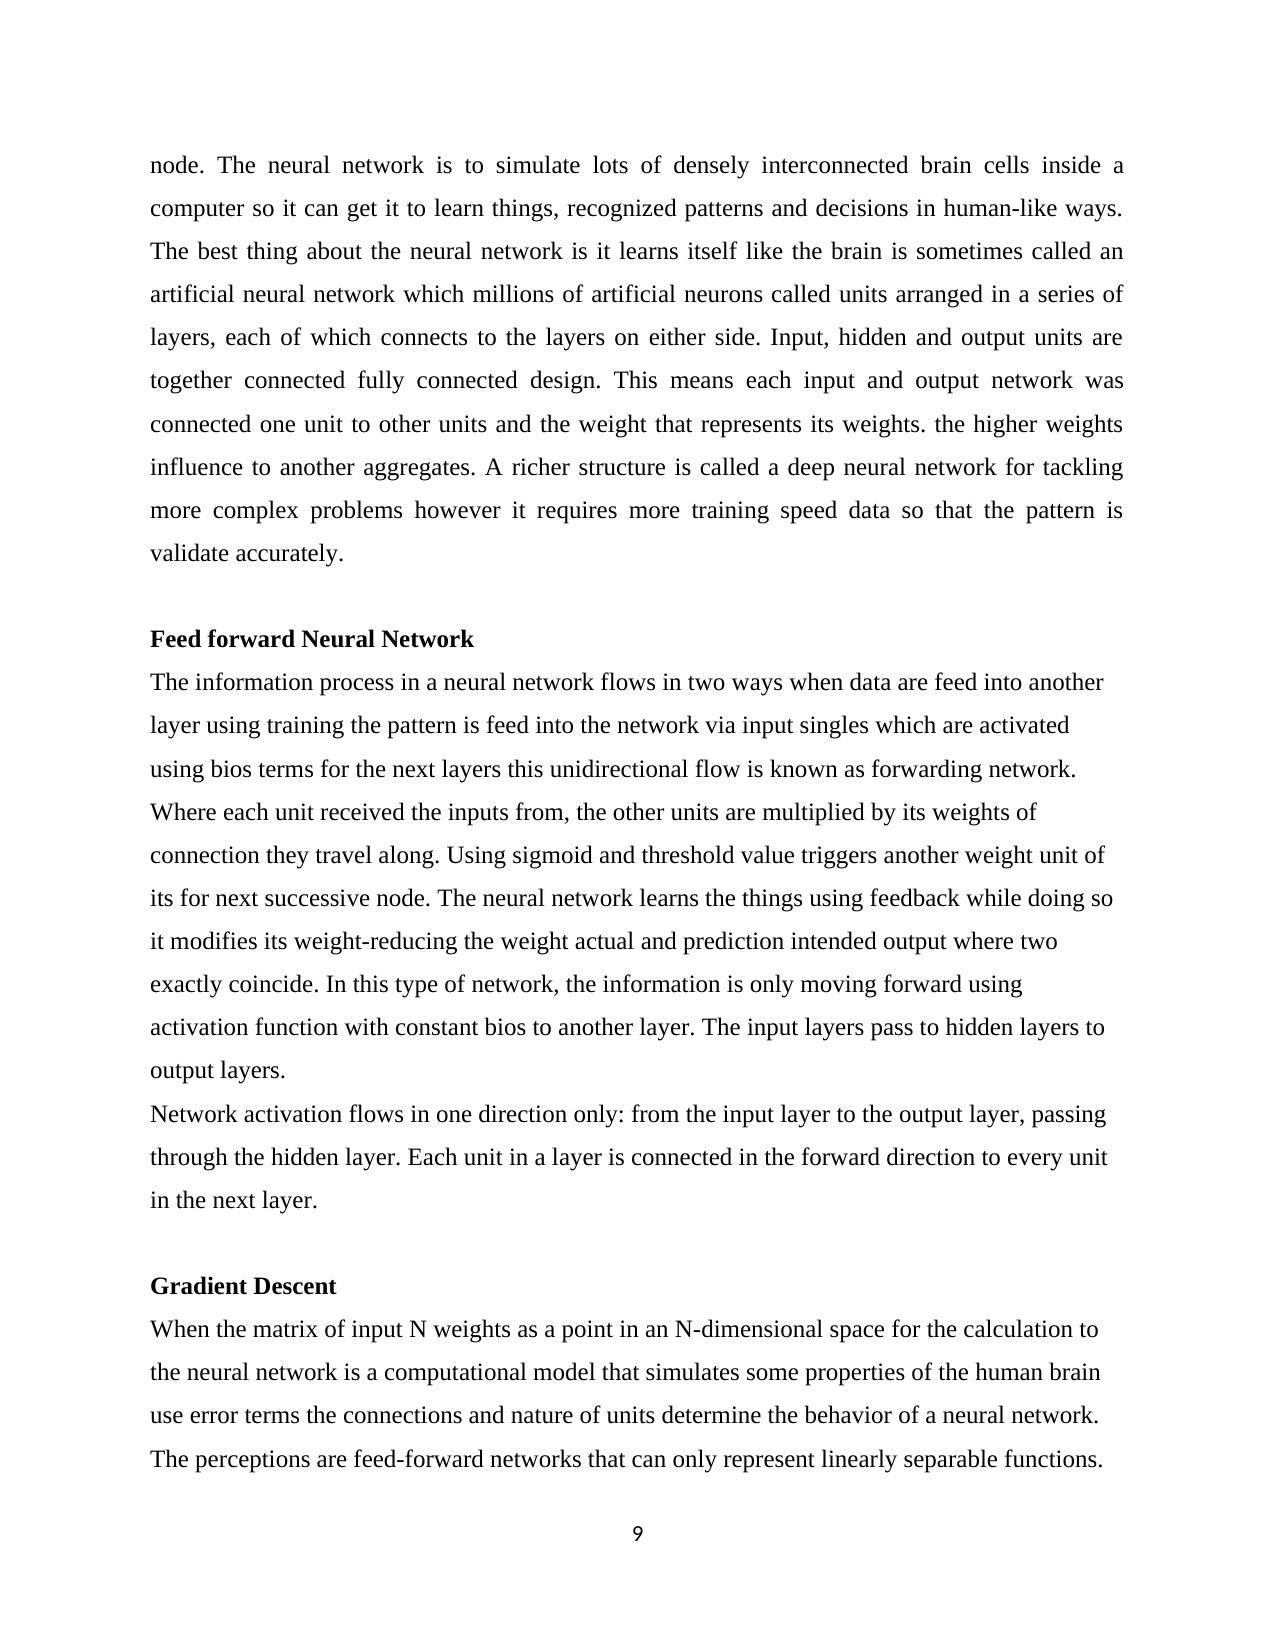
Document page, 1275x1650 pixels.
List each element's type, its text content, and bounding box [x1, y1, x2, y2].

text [150, 150, 1125, 567]
text Feed forward Neural Network [150, 624, 1125, 653]
text The perceptions are feed-forward networks that can only represent linearly separable functions. [150, 1444, 1125, 1472]
text The information process in a neural network flows in two ways when data are feed into another layer using training the pattern is feed into the network via input singles which are activated using bios terms for the next layers this unidirectional flow is known as forwarding network. Where each unit received the inputs from, the other units are multiplied by its weights of connection they travel along. Using sigmoid and threshold value triggers another weight unit of its for next successive node. The neural network learns the things using feedback while doing so it modifies its weight-reducing the weight actual and prediction intended output where two exactly coincide. In this type of network, the information is only moving forward using activation function with constant bios to another layer. The input layers pass to hidden layers to output layers. [150, 667, 1125, 1084]
text Network activation flows in one direction only: from the input layer to the output layer, passing through the hidden layer. Each unit in a layer is connected in the forward direction to every unit in the next layer. [150, 1099, 1125, 1214]
text Gradient Descent [150, 1271, 1125, 1300]
text When the matrix of input N weights as a point in an N-dimensional space for the calculation to the neural network is a computational model that simulates some properties of the human brain use error terms the connections and nature of units determine the behavior of a neural network. [150, 1314, 1125, 1429]
